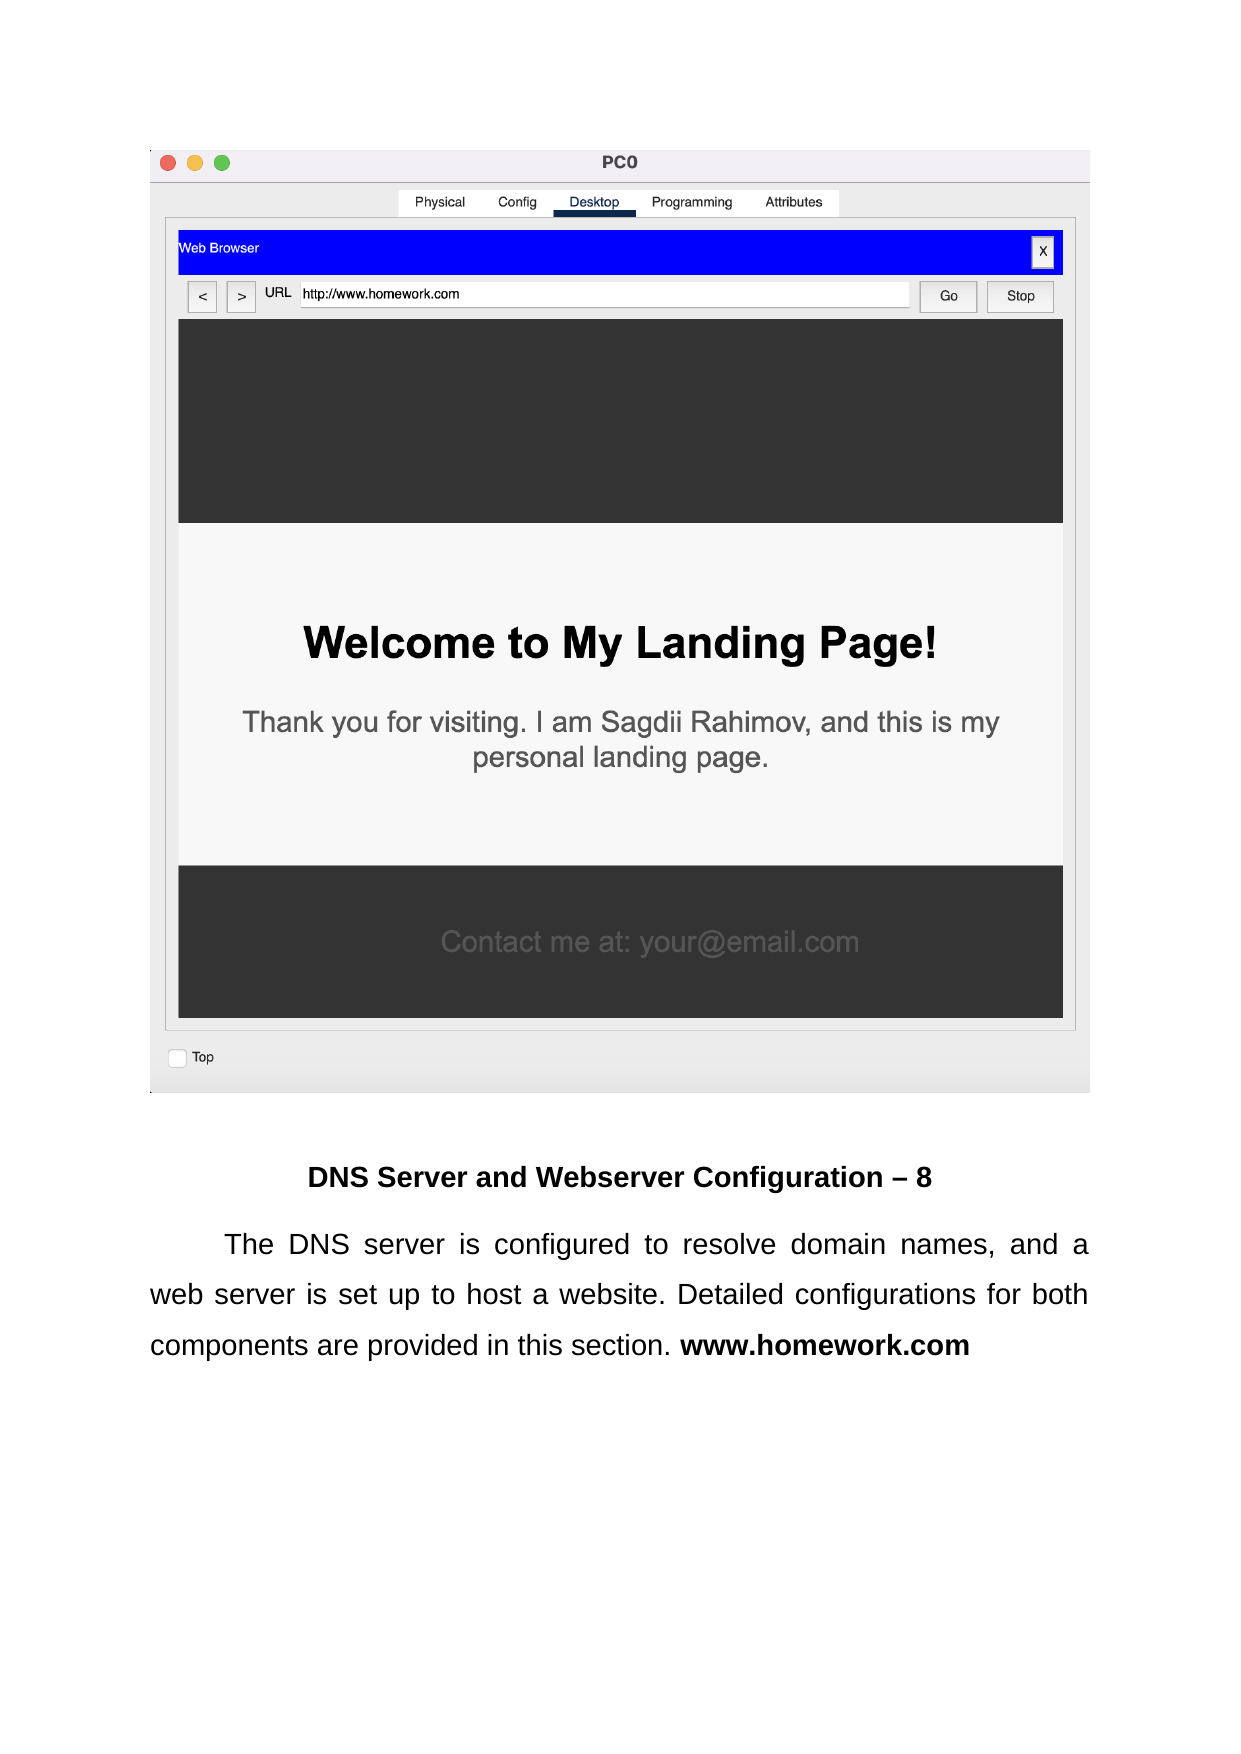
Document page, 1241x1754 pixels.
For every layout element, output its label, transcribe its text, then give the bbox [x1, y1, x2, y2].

picture [150, 150, 1091, 1093]
text DNS Server and Webserver Configuration – 8 [150, 1160, 1090, 1193]
text The DNS server is configured to resolve domain names, and a web server is set up to host a website. Detailed configurations for both components are provided in this section. www.homework.com [150, 1227, 1090, 1361]
